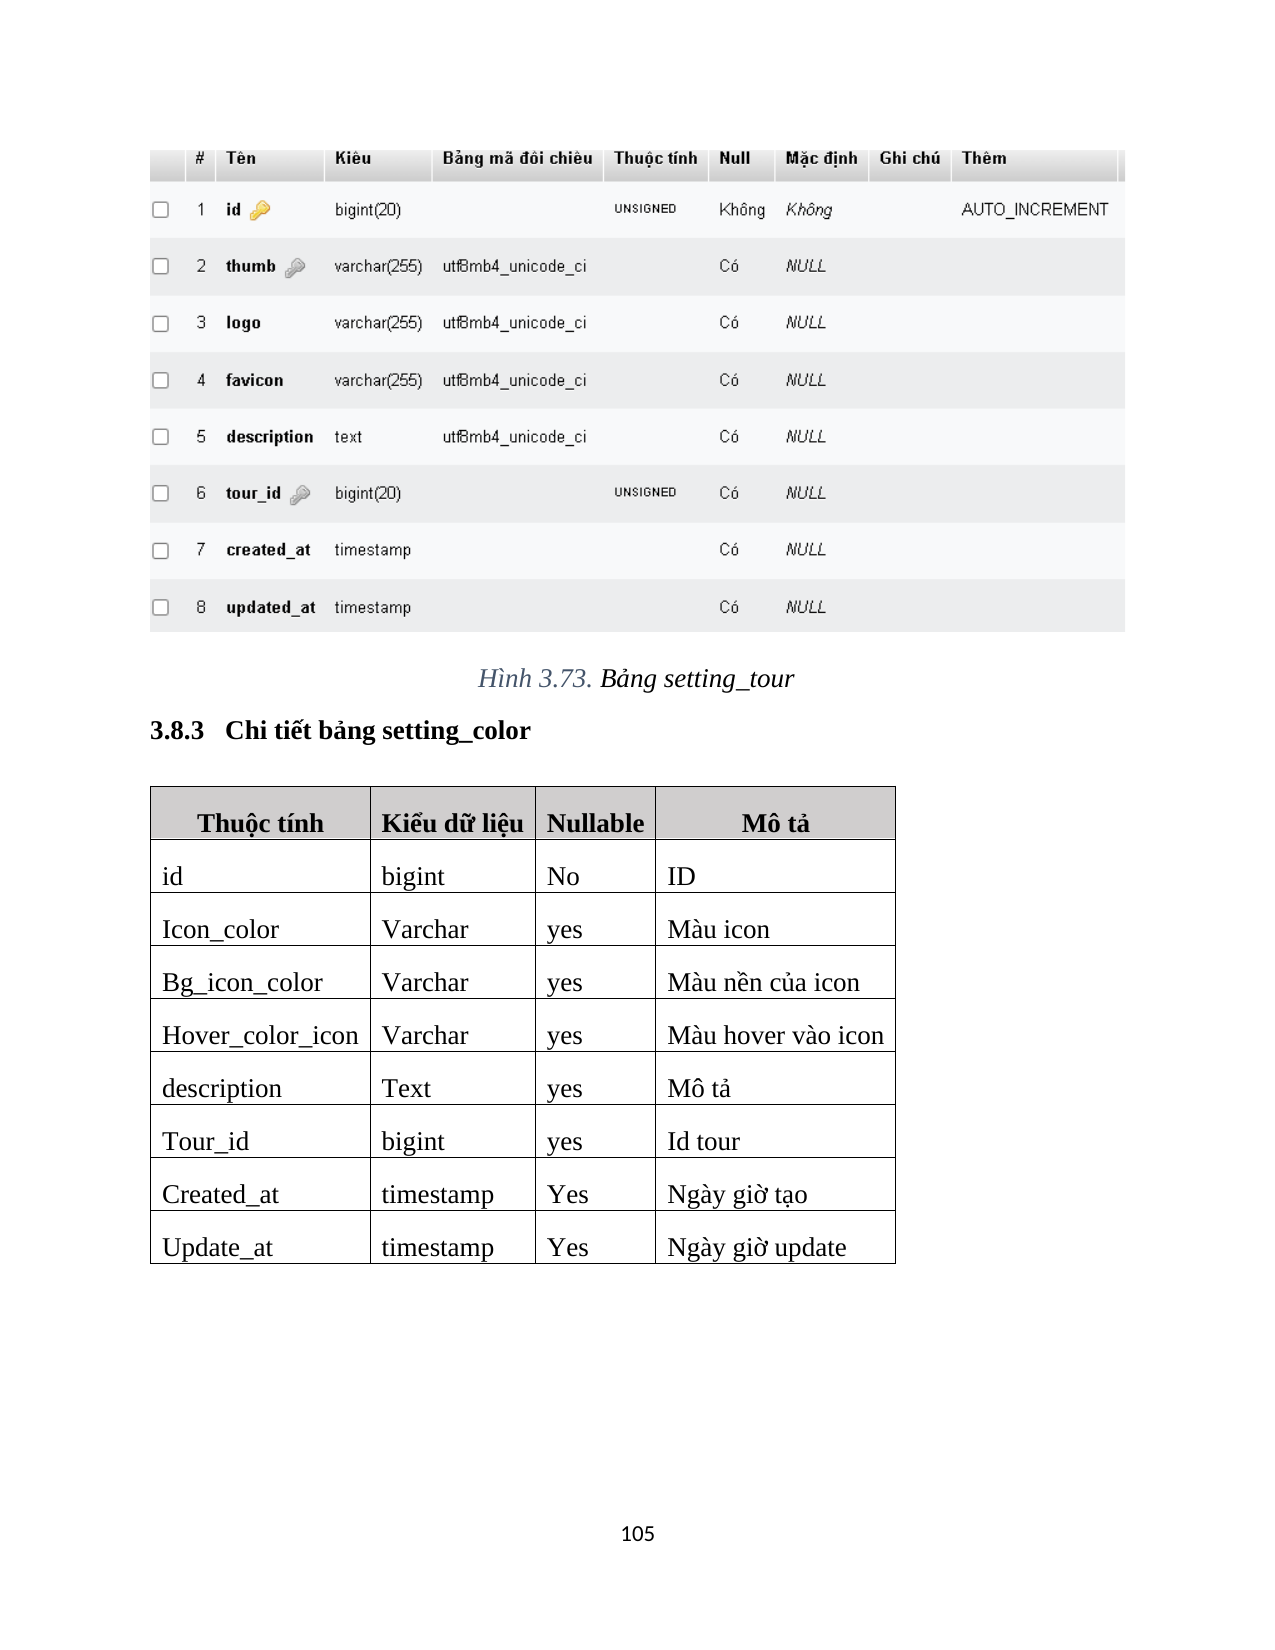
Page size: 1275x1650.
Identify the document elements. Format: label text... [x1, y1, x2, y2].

table_cell description [151, 1052, 370, 1104]
table_cell Màu icon [656, 893, 895, 944]
table_cell Varchar [371, 946, 535, 998]
table_cell Varchar [371, 893, 535, 944]
table_cell Varchar [371, 999, 535, 1051]
table_cell yes [536, 1105, 655, 1157]
table_cell bigint [371, 1105, 535, 1157]
table_cell Yes [536, 1158, 655, 1210]
table_cell Ngày giờ tạo [656, 1158, 895, 1210]
table_cell Text [371, 1052, 535, 1104]
table_cell ID [656, 840, 895, 892]
table_cell No [536, 840, 655, 892]
table_cell Hover_color_icon [151, 999, 370, 1051]
table_cell timestamp [371, 1211, 535, 1263]
table_cell Created_at [151, 1158, 370, 1210]
table_cell timestamp [371, 1158, 535, 1210]
table_cell Update_at [151, 1211, 370, 1263]
table_header Thuộc tính [151, 787, 370, 838]
list Chi tiết bảng setting_color [150, 714, 1125, 745]
table_cell id [151, 840, 370, 892]
table_cell bigint [371, 840, 535, 892]
picture [150, 150, 1125, 632]
table_header Mô tả [656, 787, 895, 838]
table_cell Màu nền của icon [656, 946, 895, 998]
table_cell Mô tả [656, 1052, 895, 1104]
table_header Kiểu dữ liệu [371, 787, 535, 838]
table_cell yes [536, 893, 655, 944]
table_cell Icon_color [151, 893, 370, 944]
table_cell yes [536, 946, 655, 998]
table_cell Id tour [656, 1105, 895, 1157]
table_header Nullable [536, 787, 655, 838]
table_cell yes [536, 1052, 655, 1104]
table_cell yes [536, 999, 655, 1051]
table_cell Yes [536, 1211, 655, 1263]
table_cell Màu hover vào icon [656, 999, 895, 1051]
table_cell Tour_id [151, 1105, 370, 1157]
table_cell Ngày giờ update [656, 1211, 895, 1263]
table_cell Bg_icon_color [151, 946, 370, 998]
